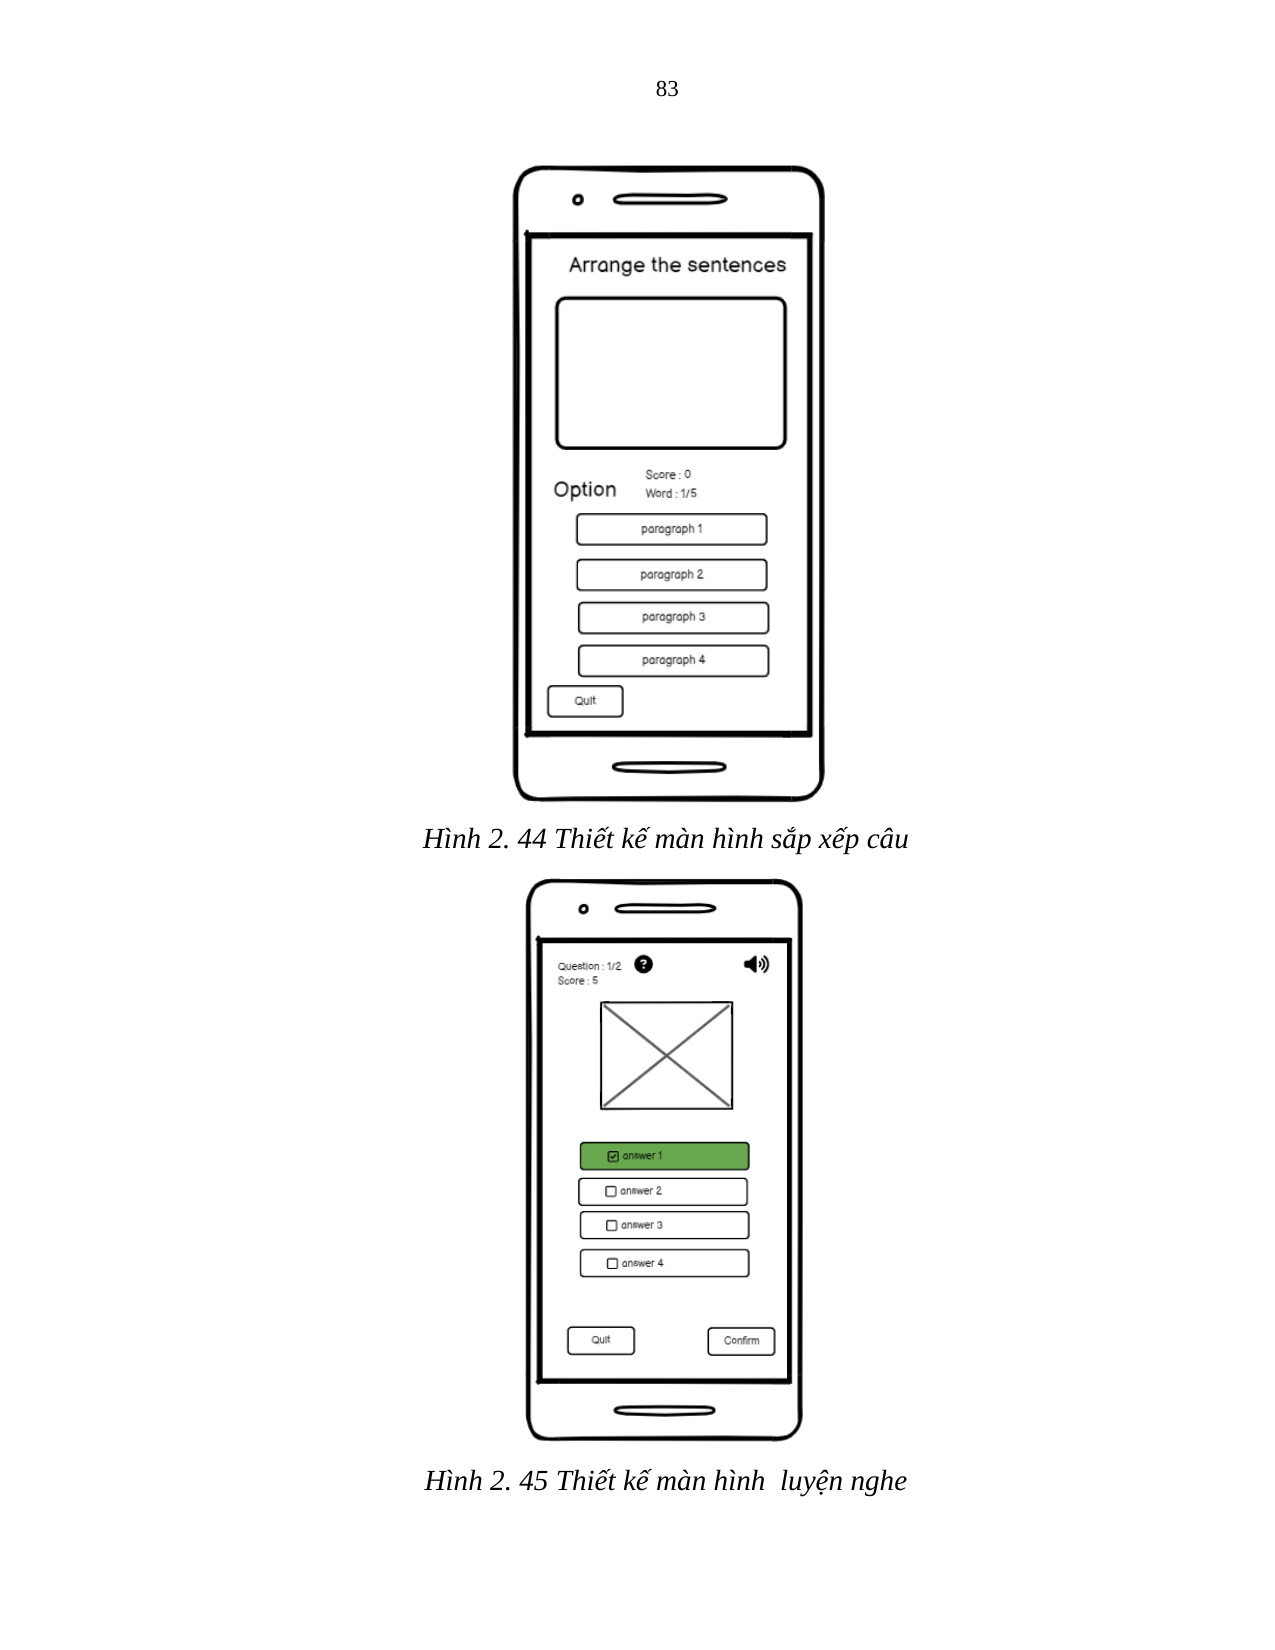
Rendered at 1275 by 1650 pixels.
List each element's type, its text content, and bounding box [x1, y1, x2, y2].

picture [502, 147, 832, 808]
picture [522, 875, 813, 1451]
text Hình 2. 44 Thiết kế màn hình sắp xếp câu [177, 821, 1157, 854]
text Hình 2. 45 Thiết kế màn hình luyện nghe [177, 1463, 1157, 1497]
